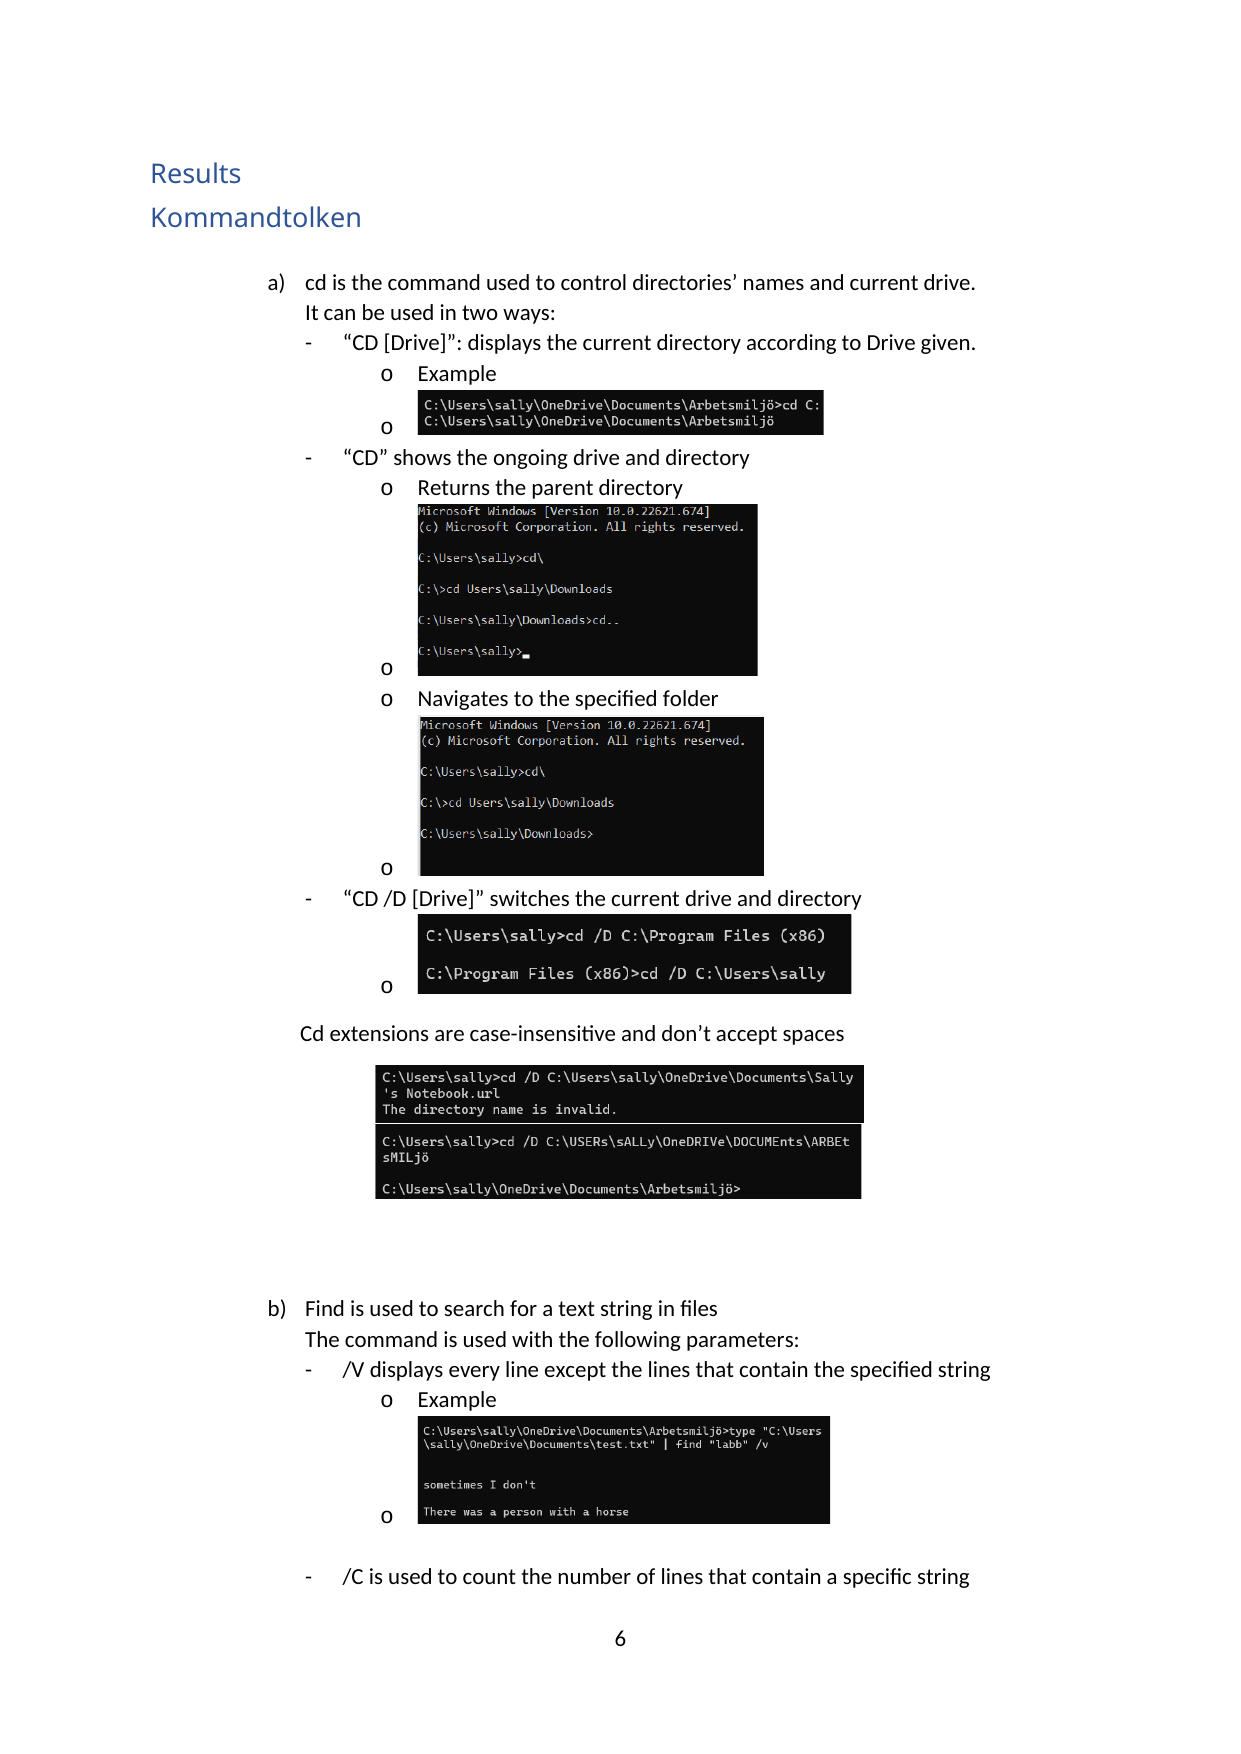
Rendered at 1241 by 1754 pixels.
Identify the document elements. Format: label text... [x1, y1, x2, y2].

list Example [380, 359, 1090, 388]
list Example [380, 1385, 1090, 1414]
subtitle Kommandtolken [150, 198, 1090, 235]
picture [417, 914, 852, 994]
list Navigates to the specified folder [380, 684, 1090, 713]
text Cd extensions are case-insensitive and don’t accept spaces [225, 1019, 1090, 1047]
subtitle Results [150, 154, 1090, 191]
list Returns the parent directory [380, 473, 1090, 502]
picture [375, 1124, 862, 1199]
picture [417, 1416, 830, 1524]
picture [417, 390, 824, 435]
list Find is used to search for a text string in files [267, 1294, 1090, 1323]
picture [417, 715, 764, 876]
list It can be used in two ways: [305, 298, 1090, 326]
list /V displays every line except the lines that contain the specified string [305, 1355, 1090, 1383]
picture [417, 504, 758, 676]
list cd is the command used to control directories’ names and current drive. [267, 268, 1090, 296]
list /C is used to count the number of lines that contain a specific string [305, 1562, 1090, 1590]
list “CD [Drive]”: displays the current directory according to Drive given. [305, 328, 1090, 357]
picture [375, 1065, 864, 1123]
list “CD /D [Drive]” switches the current drive and directory [305, 884, 1090, 912]
list The command is used with the following parameters: [305, 1325, 1090, 1353]
list “CD” shows the ongoing drive and directory [305, 443, 1090, 471]
